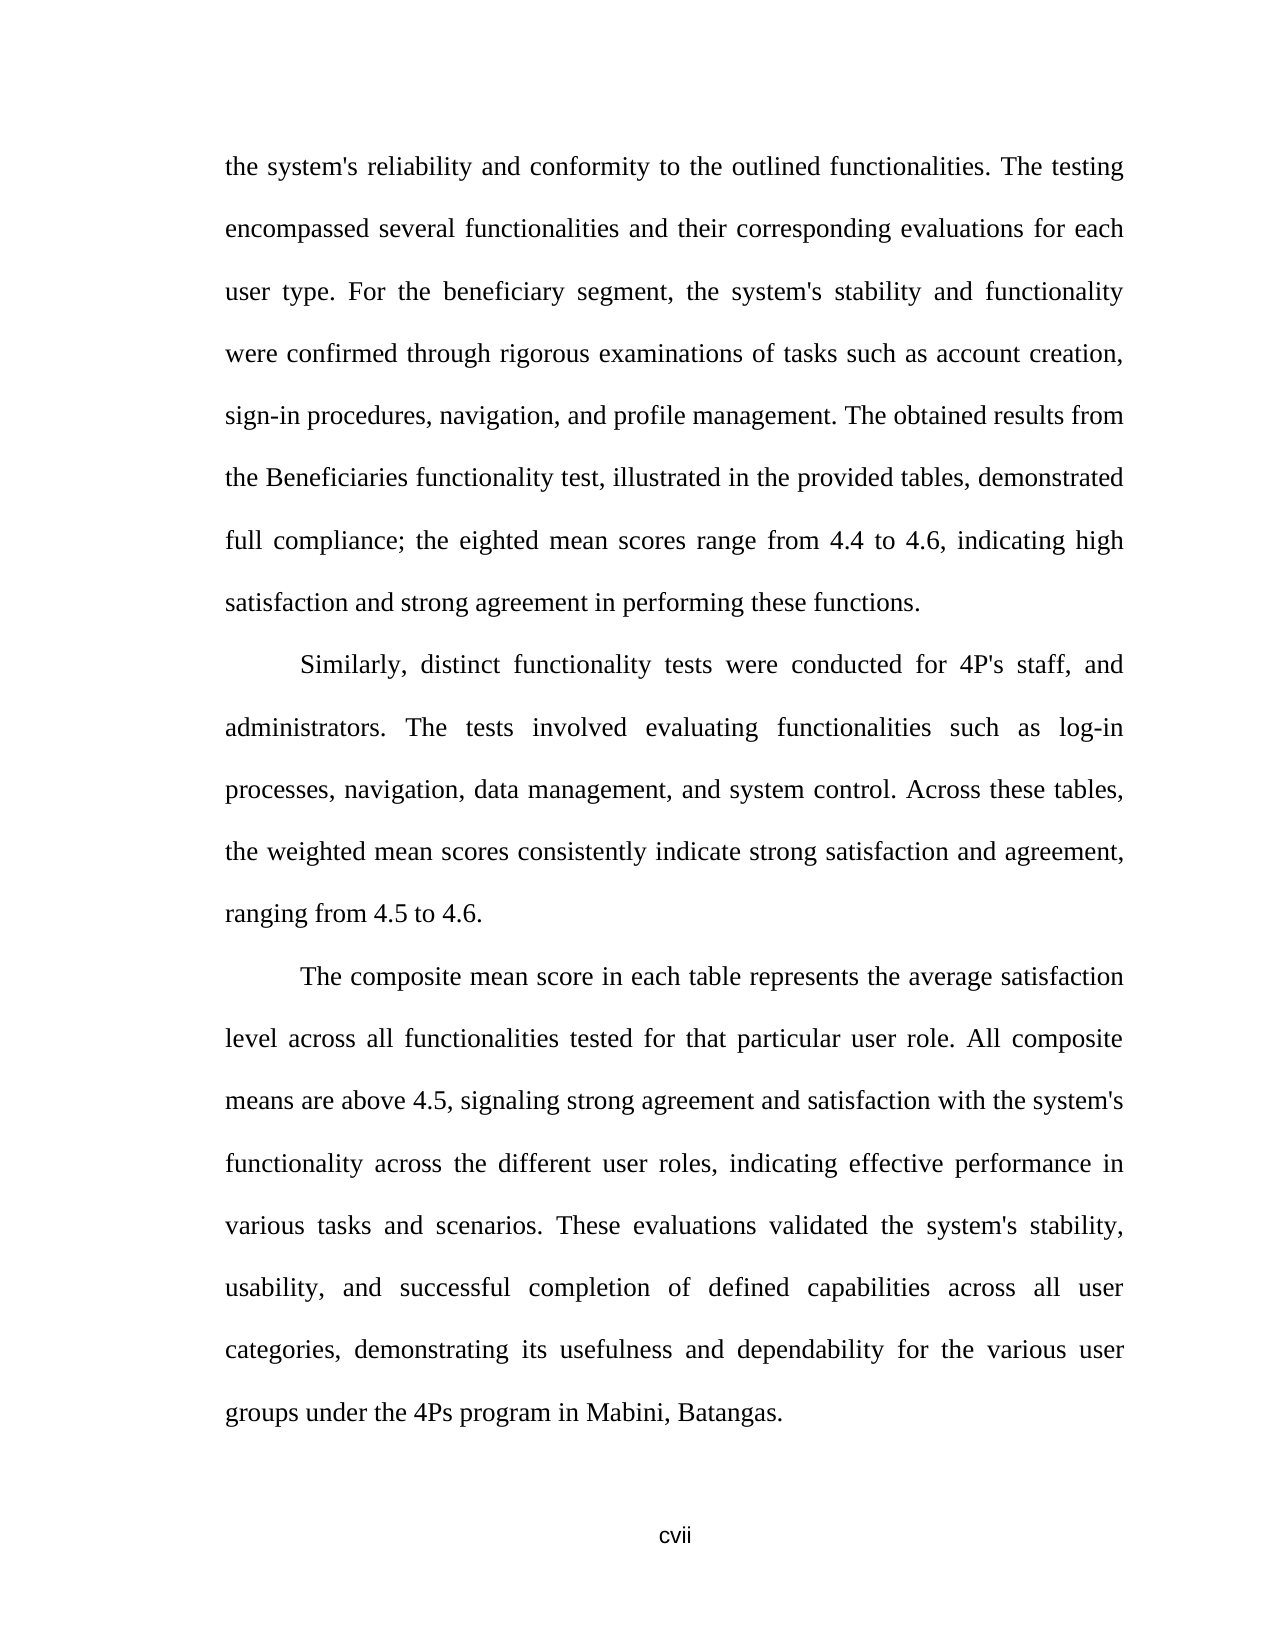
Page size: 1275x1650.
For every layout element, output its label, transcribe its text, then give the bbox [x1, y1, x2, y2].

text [225, 150, 1125, 617]
text The composite mean score in each table represents the average satisfaction level across all functionalities tested for that particular user role. All composite means are above 4.5, signaling strong agreement and satisfaction with the system's functionality across the different user roles, indicating effective performance in various tasks and scenarios. These evaluations validated the system's stability, usability, and successful completion of defined capabilities across all user categories, demonstrating its usefulness and dependability for the various user groups under the 4Ps program in Mabini, Batangas. [225, 960, 1125, 1427]
text Similarly, distinct functionality tests were conducted for 4P's staff, and administrators. The tests involved evaluating functionalities such as log-in processes, navigation, data management, and system control. Across these tables, the weighted mean scores consistently indicate strong satisfaction and agreement, ranging from 4.5 to 4.6. [225, 648, 1125, 929]
